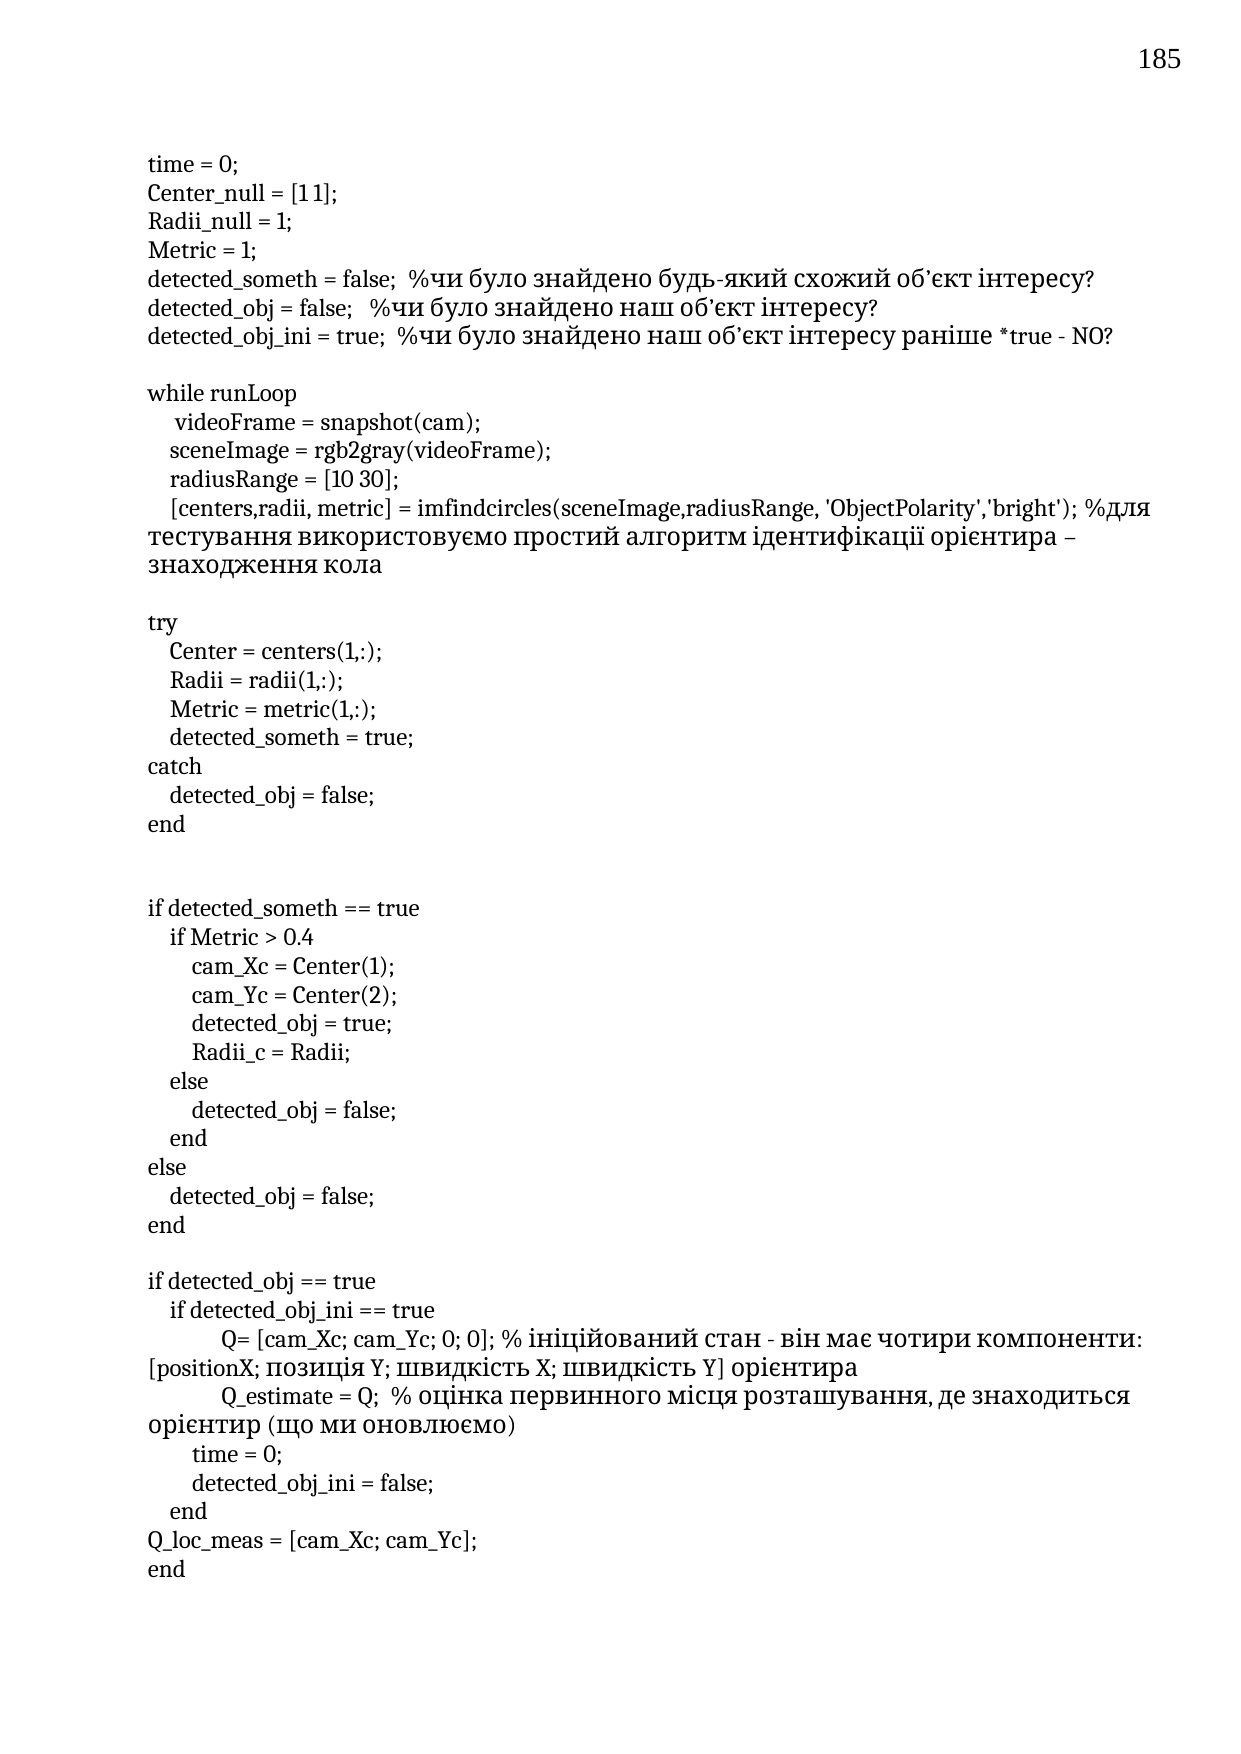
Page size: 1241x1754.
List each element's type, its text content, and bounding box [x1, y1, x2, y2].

text detected_obj_ini = true; %чи було знайдено наш об’єкт інтересу раніше *true - NO? [148, 322, 1181, 351]
text detected_obj = false; [148, 1096, 1181, 1124]
text Metric = 1; [148, 236, 1181, 265]
text Radii = radii(1,:); [148, 666, 1181, 694]
text Center_null = [1 1]; [148, 178, 1181, 207]
text detected_obj = true; [148, 1009, 1181, 1038]
text catch [148, 752, 1181, 781]
text radiusRange = [10 30]; [148, 465, 1181, 494]
text Q_loc_meas = [cam_Xc; cam_Yc]; [148, 1526, 1181, 1555]
text Radii_c = Radii; [148, 1038, 1181, 1067]
text detected_someth = false; %чи було знайдено будь-який схожий об’єкт інтересу? [148, 265, 1181, 293]
text detected_obj = false; [148, 781, 1181, 809]
text Q_estimate = Q; % оцінка первинного місця розташування, де знаходиться орієнтир (що ми оновлюємо) [148, 1382, 1181, 1440]
text try [148, 608, 1181, 637]
text detected_obj = false; %чи було знайдено наш об’єкт інтересу? [148, 293, 1181, 322]
text [centers,radii, metric] = imfindcircles(sceneImage,radiusRange, 'ObjectPolarity','bright'); %для тестування використовуємо простий алгоритм ідентифікації орієнтира – знаходження кола [148, 494, 1181, 580]
text else [148, 1153, 1181, 1182]
text else [148, 1067, 1181, 1096]
text if Metric > 0.4 [148, 923, 1181, 952]
text cam_Xc = Center(1); [148, 952, 1181, 981]
text if detected_obj_ini == true [148, 1296, 1181, 1325]
text time = 0; [148, 1440, 1181, 1468]
text end [148, 809, 1181, 838]
text Q= [cam_Xc; cam_Yc; 0; 0]; % ініційований стан - він має чотири компоненти: [positionX; позиція Y; швидкість X; швидкість Y] орієнтира [148, 1325, 1181, 1382]
text end [148, 1555, 1181, 1583]
text detected_obj = false; [148, 1182, 1181, 1211]
text videoFrame = snapshot(cam); [148, 408, 1181, 436]
text if detected_obj == true [148, 1267, 1181, 1296]
text if detected_someth == true [148, 894, 1181, 923]
text cam_Yc = Center(2); [148, 981, 1181, 1009]
text detected_obj_ini = false; [148, 1468, 1181, 1497]
text end [148, 1497, 1181, 1526]
text while runLoop [148, 379, 1181, 408]
text detected_someth = true; [148, 723, 1181, 752]
text sceneImage = rgb2gray(videoFrame); [148, 436, 1181, 465]
text Center = centers(1,:); [148, 637, 1181, 666]
text time = 0; [148, 150, 1181, 178]
text end [148, 1211, 1181, 1239]
text Radii_null = 1; [148, 207, 1181, 236]
text end [148, 1124, 1181, 1153]
text Metric = metric(1,:); [148, 694, 1181, 723]
